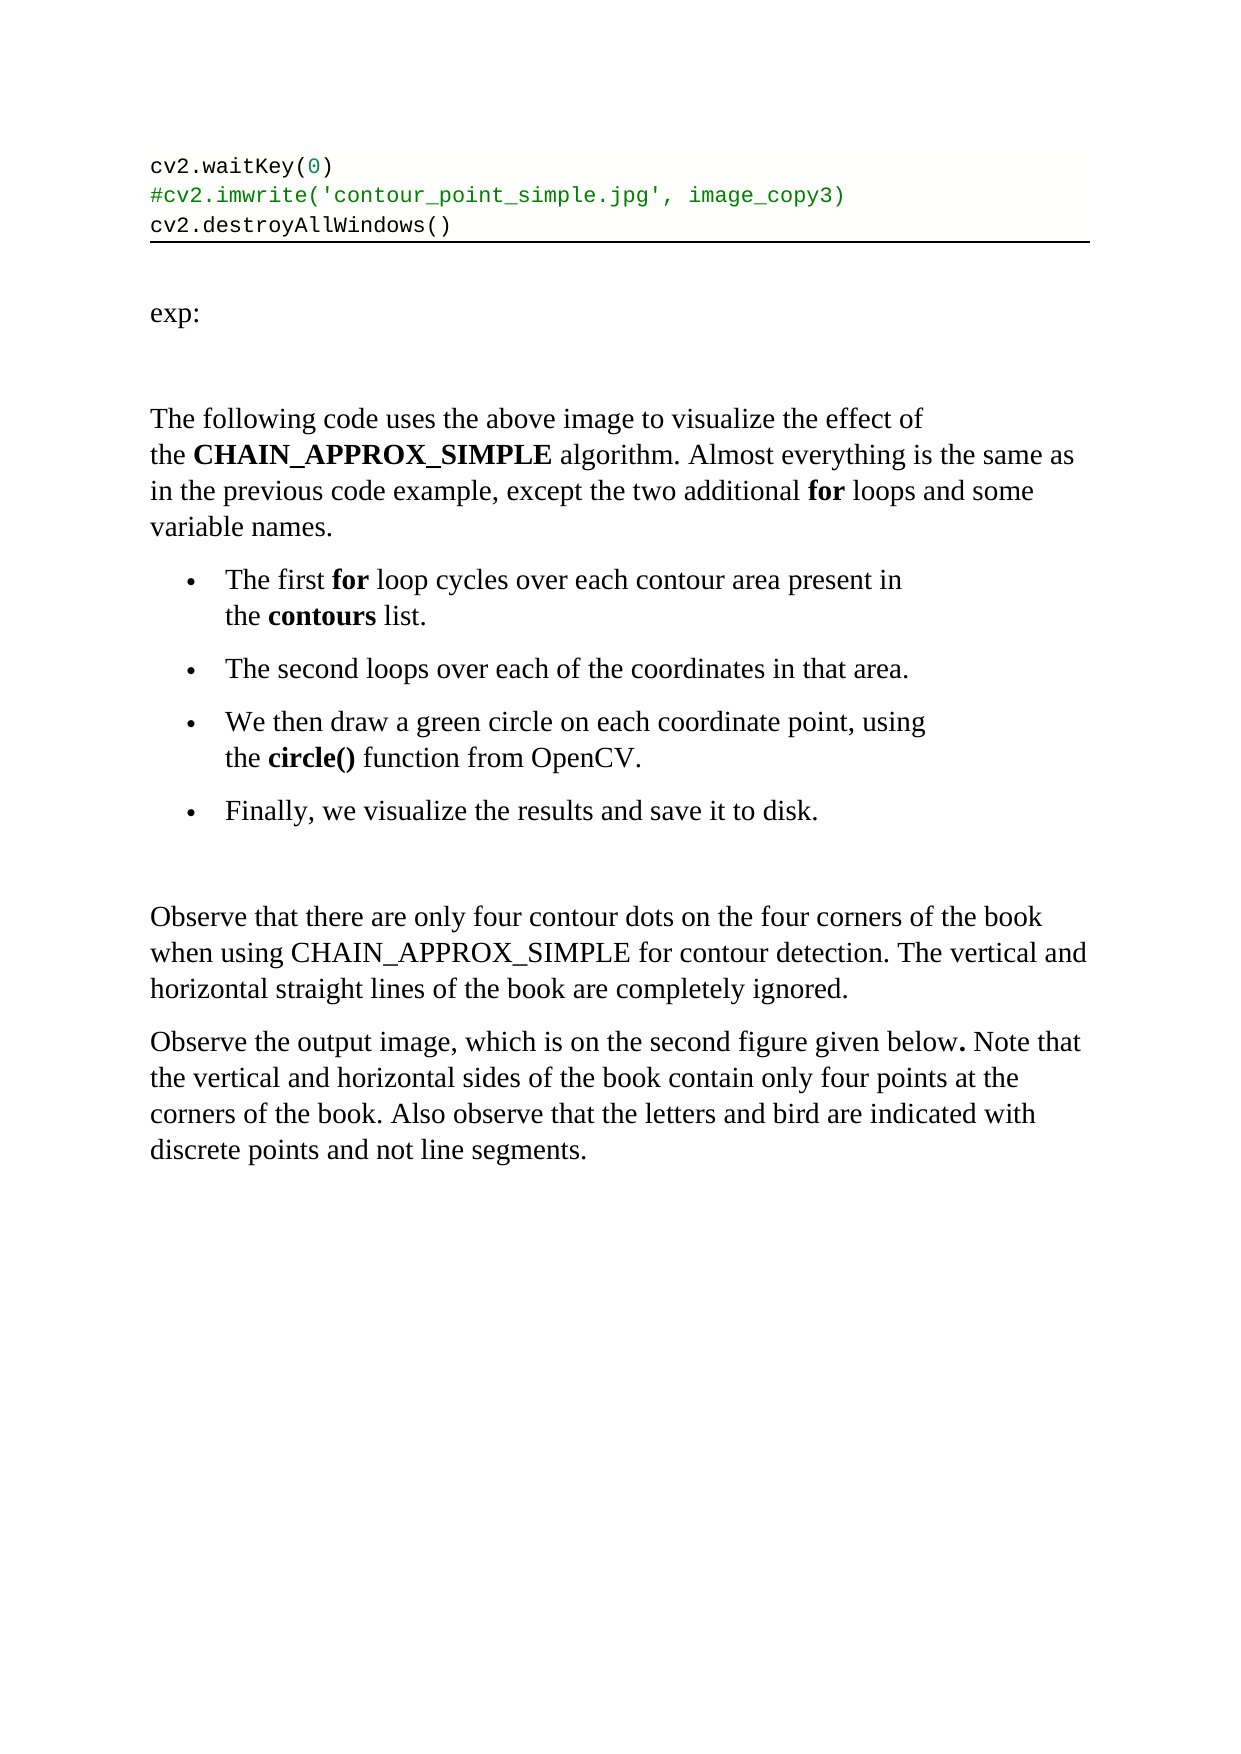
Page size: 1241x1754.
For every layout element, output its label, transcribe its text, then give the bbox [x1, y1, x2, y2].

text The following code uses the above image to visualize the effect of the CHAIN_APPROX_SIMPLE algorithm. Almost everything is the same as in the previous code example, except the two additional for loops and some variable names. [150, 401, 1090, 543]
list We then draw a green circle on each coordinate point, using the circle() function from OpenCV. [187, 704, 1090, 774]
text cv2.waitKey(0) [150, 150, 1090, 180]
text Observe that there are only four contour dots on the four corners of the book when using CHAIN_APPROX_SIMPLE for contour detection. The vertical and horizontal straight lines of the book are completely ignored. [150, 899, 1090, 1004]
list The second loops over each of the coordinates in that area. [187, 651, 1090, 685]
text exp: [150, 296, 1090, 329]
text Observe the output image, which is on the second figure given below. Note that the vertical and horizontal sides of the book contain only four points at the corners of the book. Also observe that the letters and bird are indicated with discrete points and not line segments. [150, 1024, 1090, 1166]
text cv2.destroyAllWindows() [150, 209, 1090, 241]
text #cv2.imwrite('contour_point_simple.jpg', image_copy3) [150, 180, 1090, 209]
list The first for loop cycles over each contour area present in the contours list. [187, 562, 1090, 632]
list Finally, we visualize the results and save it to disk. [187, 793, 1090, 827]
